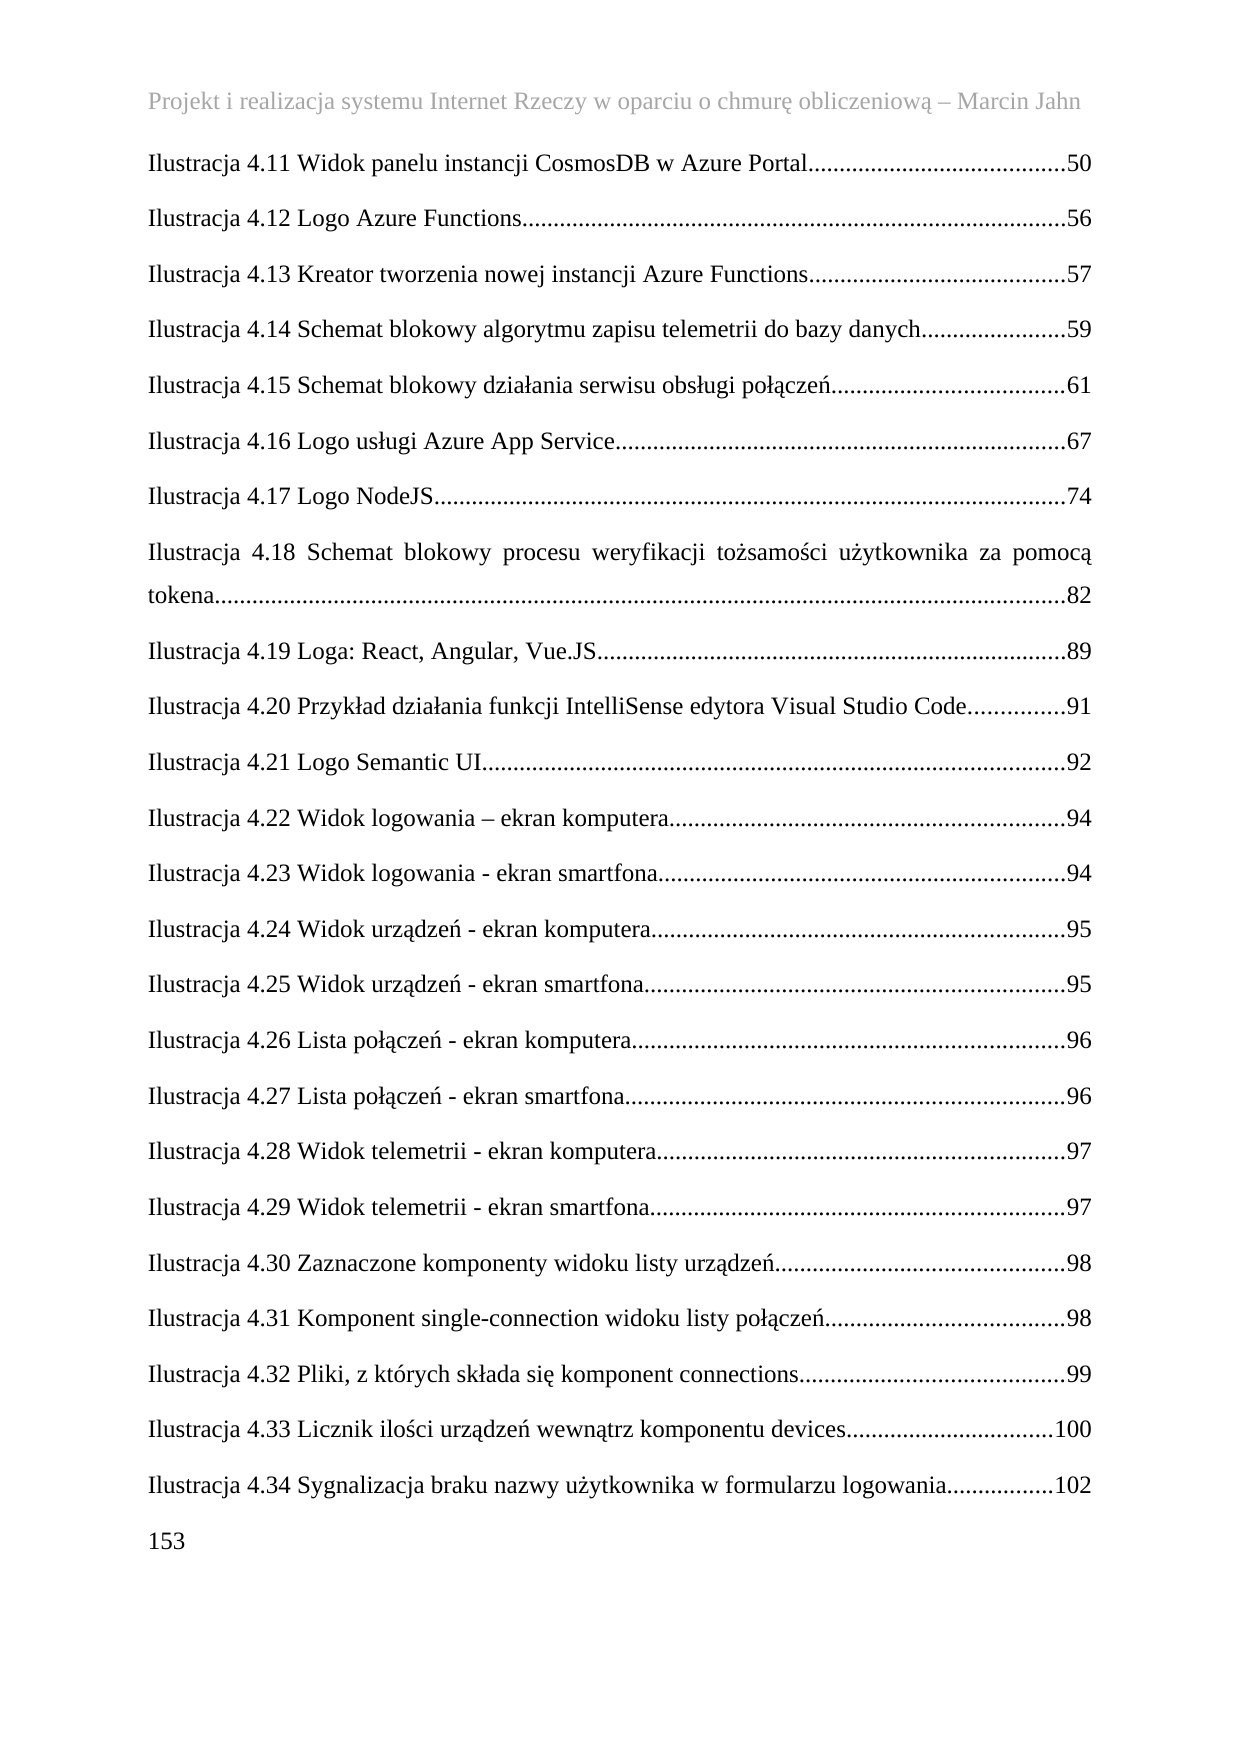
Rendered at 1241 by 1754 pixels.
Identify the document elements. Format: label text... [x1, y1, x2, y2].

text Ilustracja 4.14 Schemat blokowy algorytmu zapisu telemetrii do bazy danych 59 [148, 314, 1093, 343]
text Ilustracja 4.11 Widok panelu instancji CosmosDB w Azure Portal 50 [148, 148, 1093, 176]
text Ilustracja 4.34 Sygnalizacja braku nazwy użytkownika w formularzu logowania 102 [148, 1470, 1093, 1499]
text Ilustracja 4.22 Widok logowania – ekran komputera 94 [148, 803, 1093, 831]
text Ilustracja 4.31 Komponent single-connection widoku listy połączeń 98 [148, 1303, 1093, 1332]
text Ilustracja 4.27 Lista połączeń - ekran smartfona 96 [148, 1081, 1093, 1109]
text Ilustracja 4.32 Pliki, z których składa się komponent connections 99 [148, 1359, 1093, 1388]
text Ilustracja 4.24 Widok urządzeń - ekran komputera 95 [148, 914, 1093, 943]
text Ilustracja 4.30 Zaznaczone komponenty widoku listy urządzeń 98 [148, 1248, 1093, 1276]
text Ilustracja 4.13 Kreator tworzenia nowej instancji Azure Functions 57 [148, 259, 1093, 288]
text Ilustracja 4.28 Widok telemetrii - ekran komputera 97 [148, 1136, 1093, 1165]
text Ilustracja 4.21 Logo Semantic UI 92 [148, 747, 1093, 776]
text Ilustracja 4.23 Widok logowania - ekran smartfona 94 [148, 858, 1093, 887]
text Ilustracja 4.29 Widok telemetrii - ekran smartfona 97 [148, 1192, 1093, 1221]
text Ilustracja 4.20 Przykład działania funkcji IntelliSense edytora Visual Studio Code 91 [148, 691, 1093, 720]
text Ilustracja 4.15 Schemat blokowy działania serwisu obsługi połączeń 61 [148, 370, 1093, 399]
text Ilustracja 4.18 Schemat blokowy procesu weryfikacji tożsamości użytkownika za pomocą tokena 82 [148, 537, 1093, 609]
text Ilustracja 4.16 Logo usługi Azure App Service 67 [148, 426, 1093, 454]
text Ilustracja 4.33 Licznik ilości urządzeń wewnątrz komponentu devices 100 [148, 1414, 1093, 1443]
text Ilustracja 4.19 Loga: React, Angular, Vue.JS 89 [148, 636, 1093, 664]
text Ilustracja 4.12 Logo Azure Functions 56 [148, 203, 1093, 232]
text Ilustracja 4.17 Logo NodeJS 74 [148, 481, 1093, 510]
text Ilustracja 4.26 Lista połączeń - ekran komputera 96 [148, 1025, 1093, 1054]
text Ilustracja 4.25 Widok urządzeń - ekran smartfona 95 [148, 969, 1093, 998]
